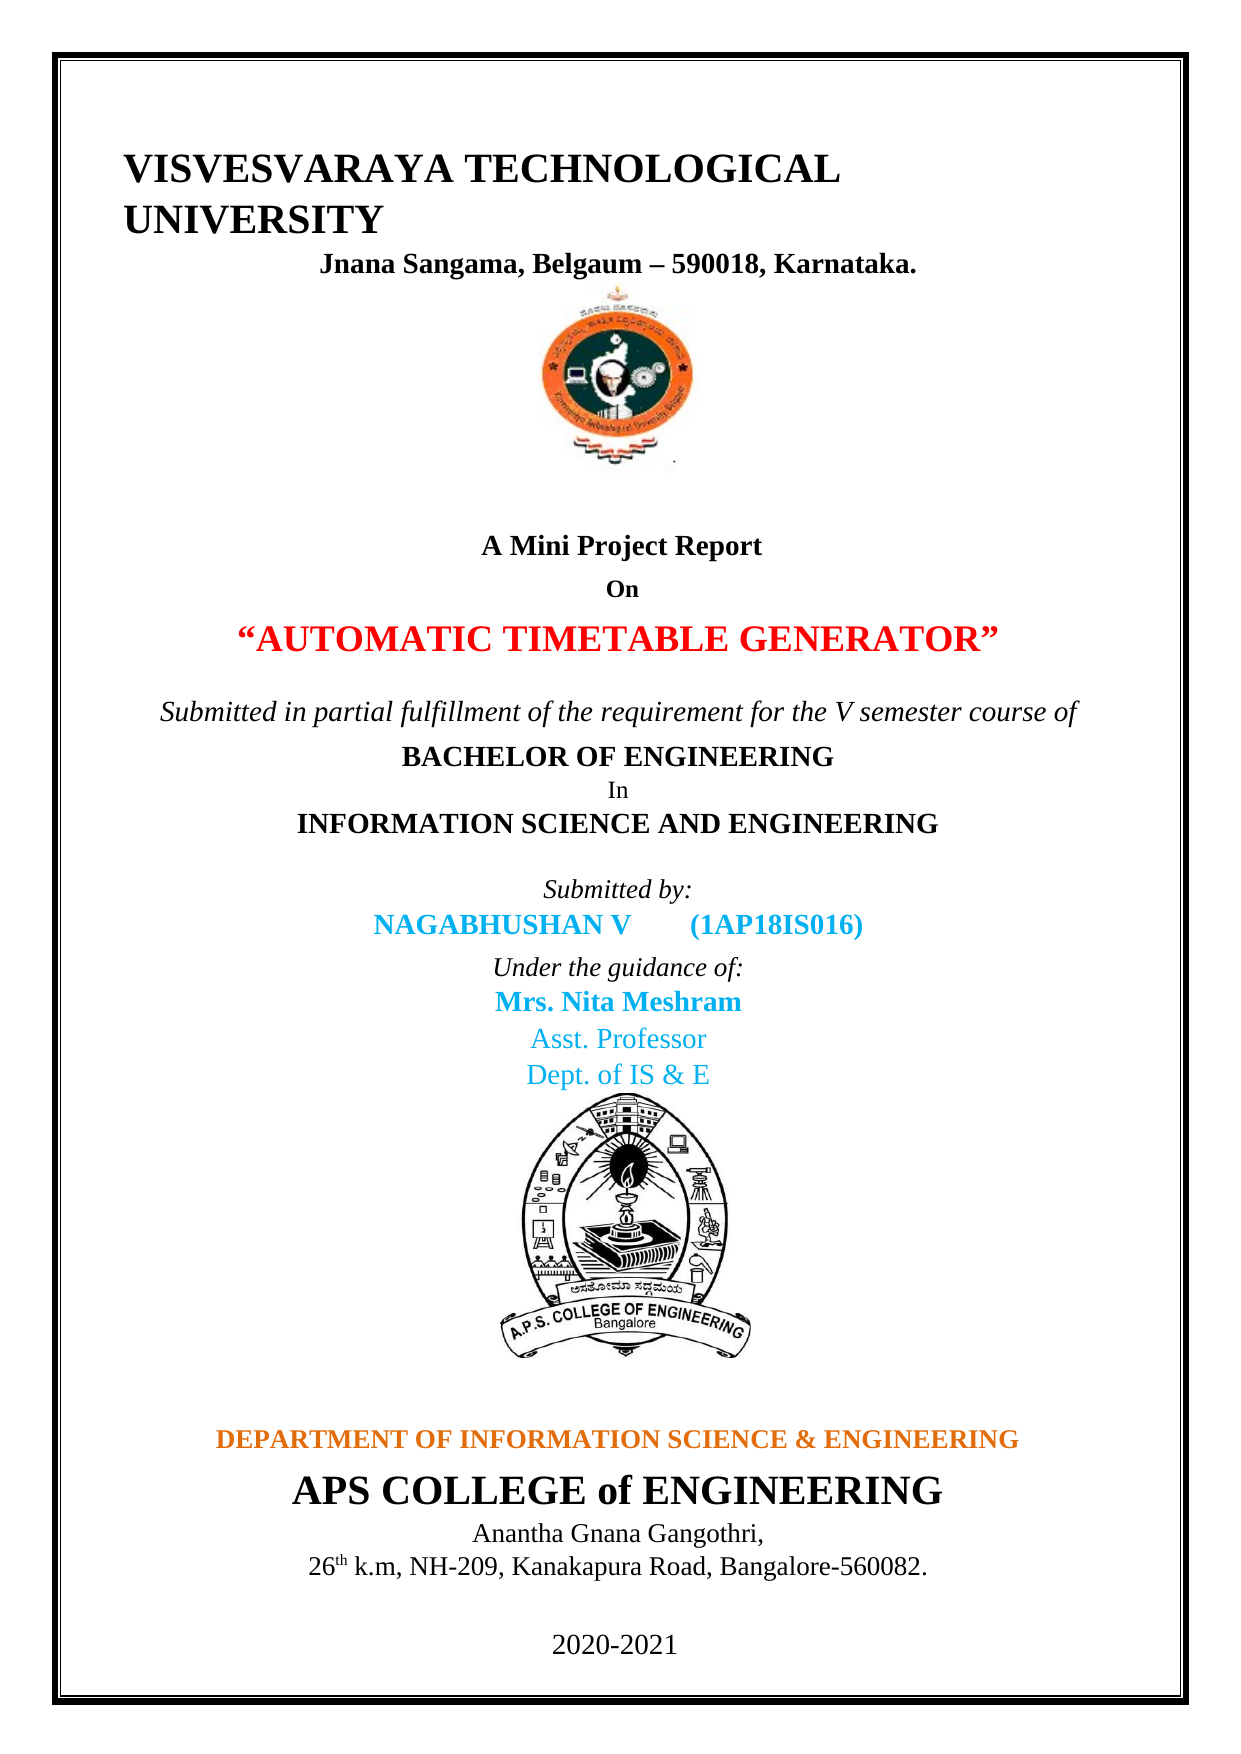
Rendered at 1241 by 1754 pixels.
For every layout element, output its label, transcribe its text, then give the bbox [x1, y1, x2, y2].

text Jnana Sangama, Belgaum – 590018, Karnataka. [123, 246, 1113, 280]
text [122, 1423, 1113, 1454]
text 2020-2021 [100, 1627, 1113, 1661]
text Submitted by: [123, 874, 1113, 905]
subtitle APS COLLEGE of ENGINEERING [122, 1465, 1113, 1513]
subtitle Mrs. Nita Meshram [123, 984, 1113, 1018]
text Asst. Professor [123, 1021, 1113, 1054]
text Anantha Gnana Gangothri, [123, 1517, 1113, 1548]
text Submitted in partial fulfillment of the requirement for the V semester course of [123, 694, 1113, 727]
text INFORMATION SCIENCE AND ENGINEERING [123, 806, 1113, 840]
text Dept. of IS & E [123, 1057, 1113, 1090]
text 26th k.m, NH-209, Kanakapura Road, Bangalore-560082. [123, 1550, 1113, 1582]
text A Mini Project Report On [461, 528, 782, 603]
text BACHELOR OF ENGINEERING [123, 739, 1113, 773]
subtitle “AUTOMATIC TIMETABLE GENERATOR” [123, 616, 1113, 659]
text VISVESVARAYA TECHNOLOGICAL UNIVERSITY [123, 143, 1113, 243]
picture [538, 282, 699, 476]
picture [500, 1093, 751, 1358]
text NAGABHUSHAN V (1AP18IS016) [123, 907, 1113, 941]
text Under the guidance of: [123, 951, 1113, 982]
text In [123, 775, 1113, 804]
